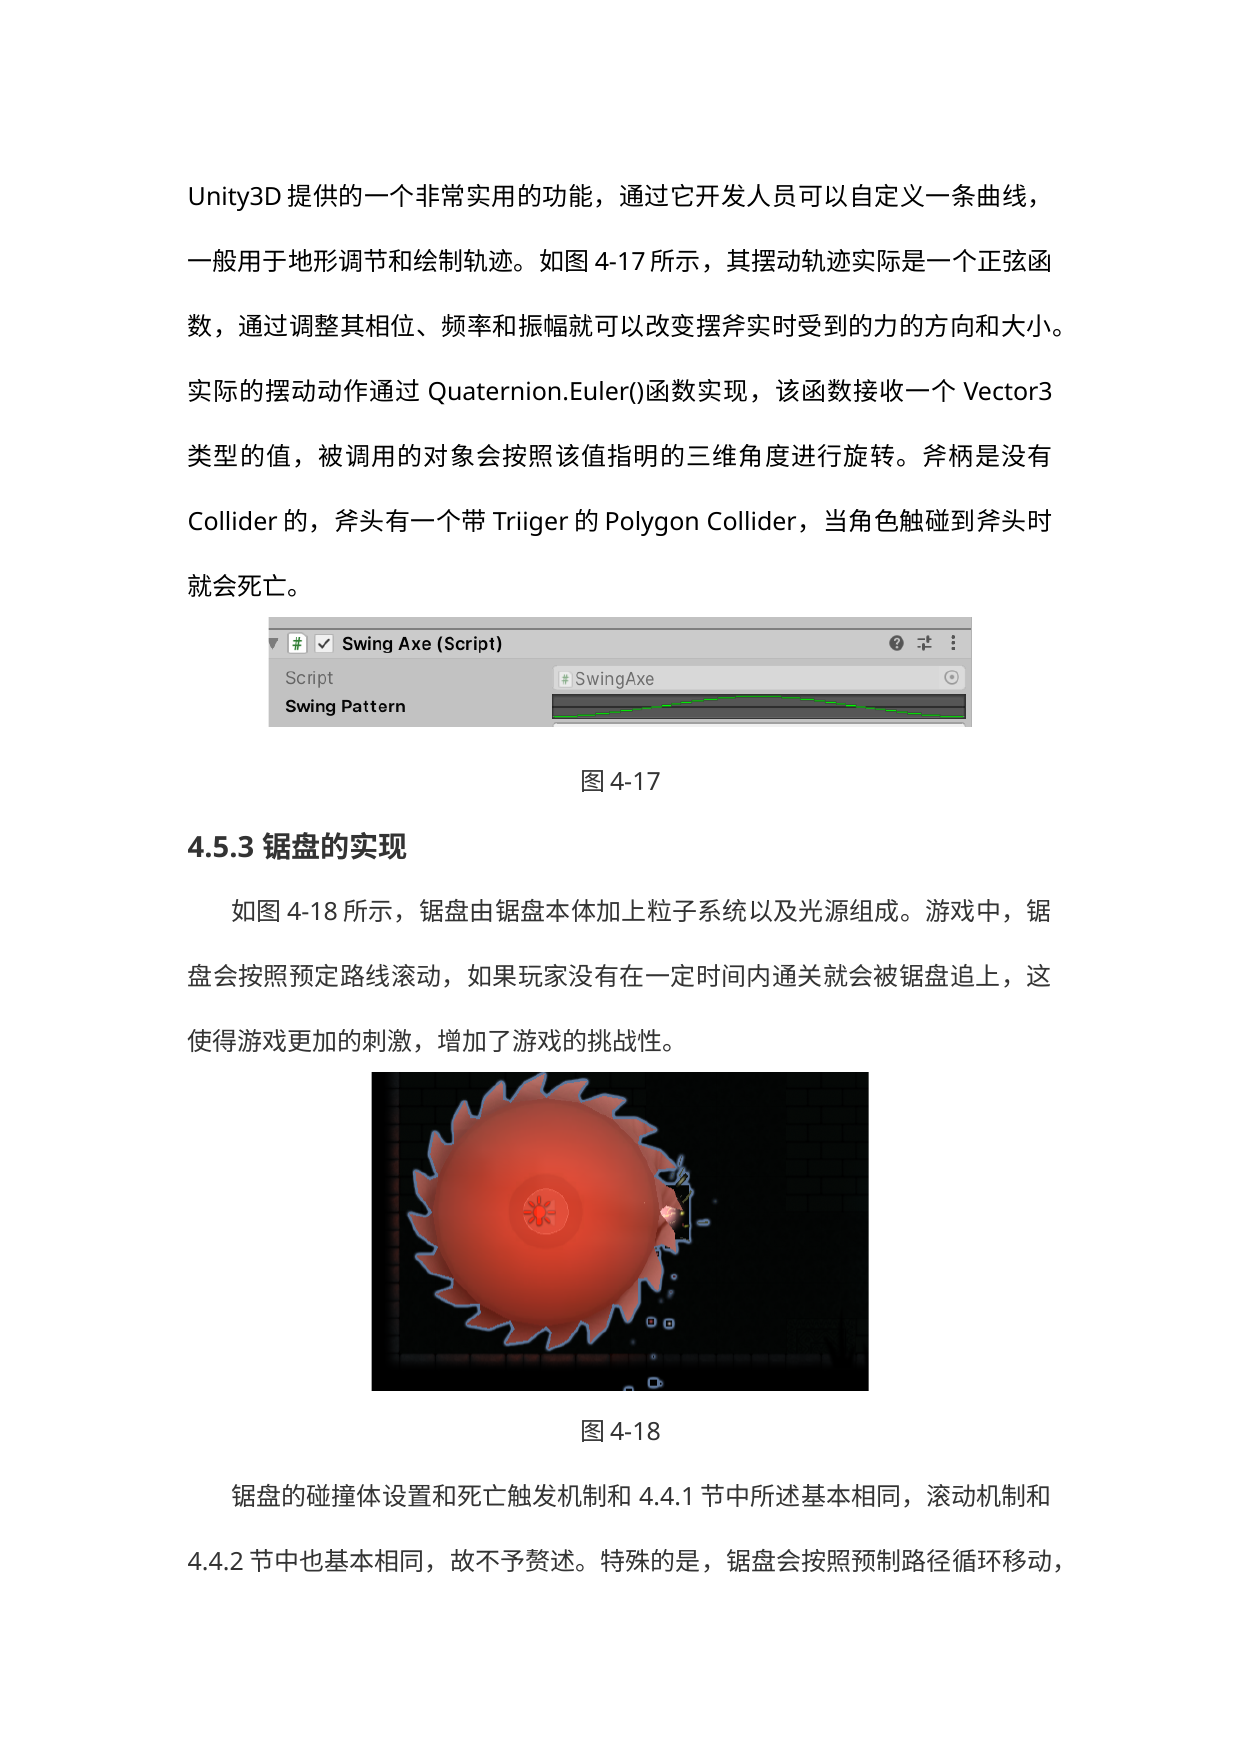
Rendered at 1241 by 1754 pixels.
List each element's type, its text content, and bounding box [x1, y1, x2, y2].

text 图4-17 [187, 747, 1053, 812]
text 如图4-18所示，锯盘由锯盘本体加上粒子系统以及光源组成。游戏中，锯盘会按照预定路线滚动，如果玩家没有在一定时间内通关就会被锯盘追上，这使得游戏更加的刺激，增加了游戏的挑战性。 [187, 877, 1053, 1072]
text 4.5.3 锯盘的实现 [187, 812, 1053, 877]
text 图4-18 [187, 1397, 1053, 1462]
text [187, 1462, 1053, 1592]
picture [268, 617, 972, 727]
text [187, 162, 1053, 617]
picture [371, 1072, 869, 1391]
